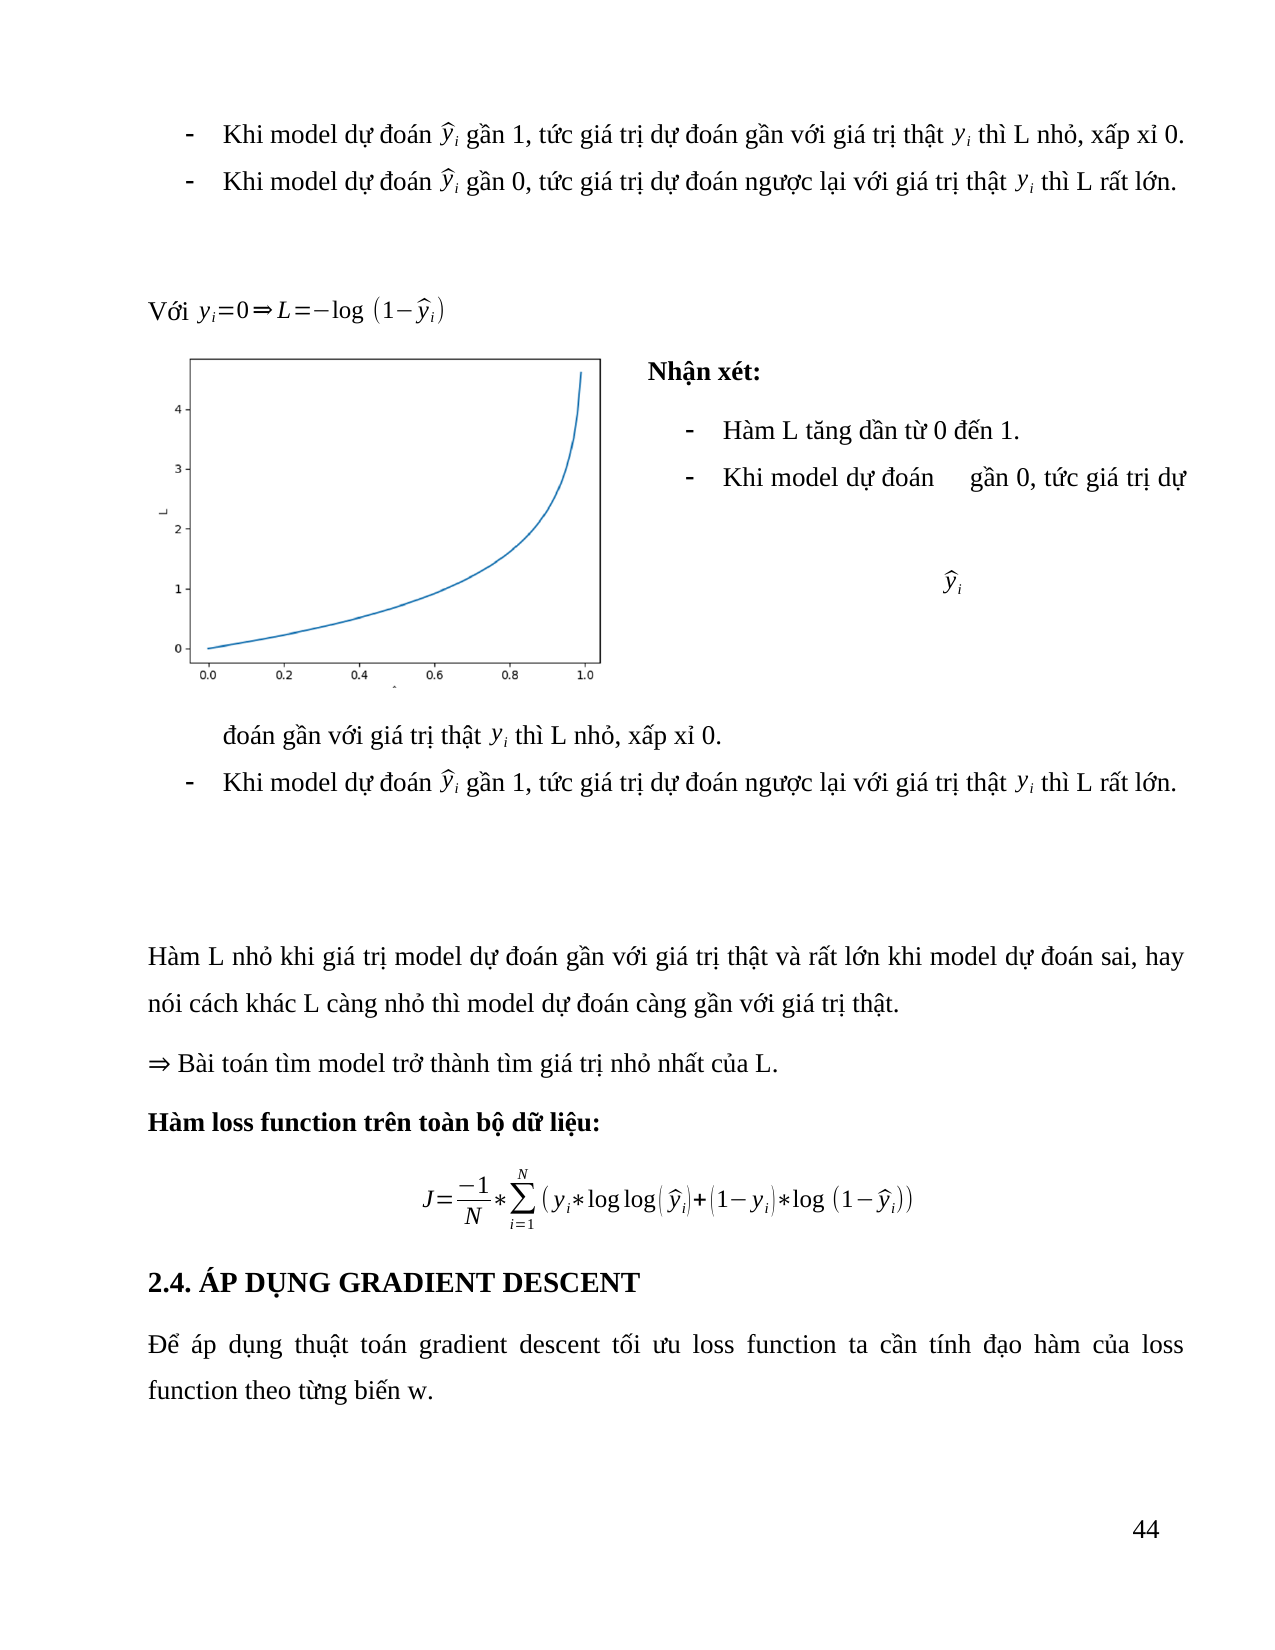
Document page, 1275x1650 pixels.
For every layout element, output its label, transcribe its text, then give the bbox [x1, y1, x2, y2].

text Hàm loss function trên toàn bộ dữ liệu: [148, 1106, 1186, 1137]
text Hàm L nhỏ khi giá trị model dự đoán gần với giá trị thật và rất lớn khi model dự đoán sai, hay nói cách khác L càng nhỏ thì model dự đoán càng gần với giá trị thật. [148, 940, 1186, 1018]
text ⇒ Bài toán tìm model trở thành tìm giá trị nhỏ nhất của L. [148, 1046, 1186, 1078]
list Khi model dự đoán gần 1, tức giá trị dự đoán gần với giá trị thật thì L nhỏ, xấp xỉ 0. [185, 118, 1186, 149]
text Để áp dụng thuật toán gradient descent tối ưu loss function ta cần tính đạo hàm của loss function theo từng biến w. [148, 1328, 1186, 1406]
list Khi model dự đoán gần 0, tức giá trị dự đoán ngược lại với giá trị thật thì L rất lớn. [185, 165, 1186, 196]
text Với [148, 294, 1186, 327]
list Khi model dự đoán gần 0, tức giá trị dự đoán gần với giá trị thật thì L nhỏ, xấp xỉ 0. [185, 461, 1186, 750]
list Khi model dự đoán gần 1, tức giá trị dự đoán ngược lại với giá trị thật thì L rất lớn. [185, 766, 1186, 797]
list Hàm L tăng dần từ 0 đến 1. [629, 414, 1186, 445]
subtitle 2.4. Áp dụng Gradient Descent [148, 1265, 1186, 1298]
text Nhận xét: [629, 354, 1186, 386]
picture [147, 354, 629, 688]
